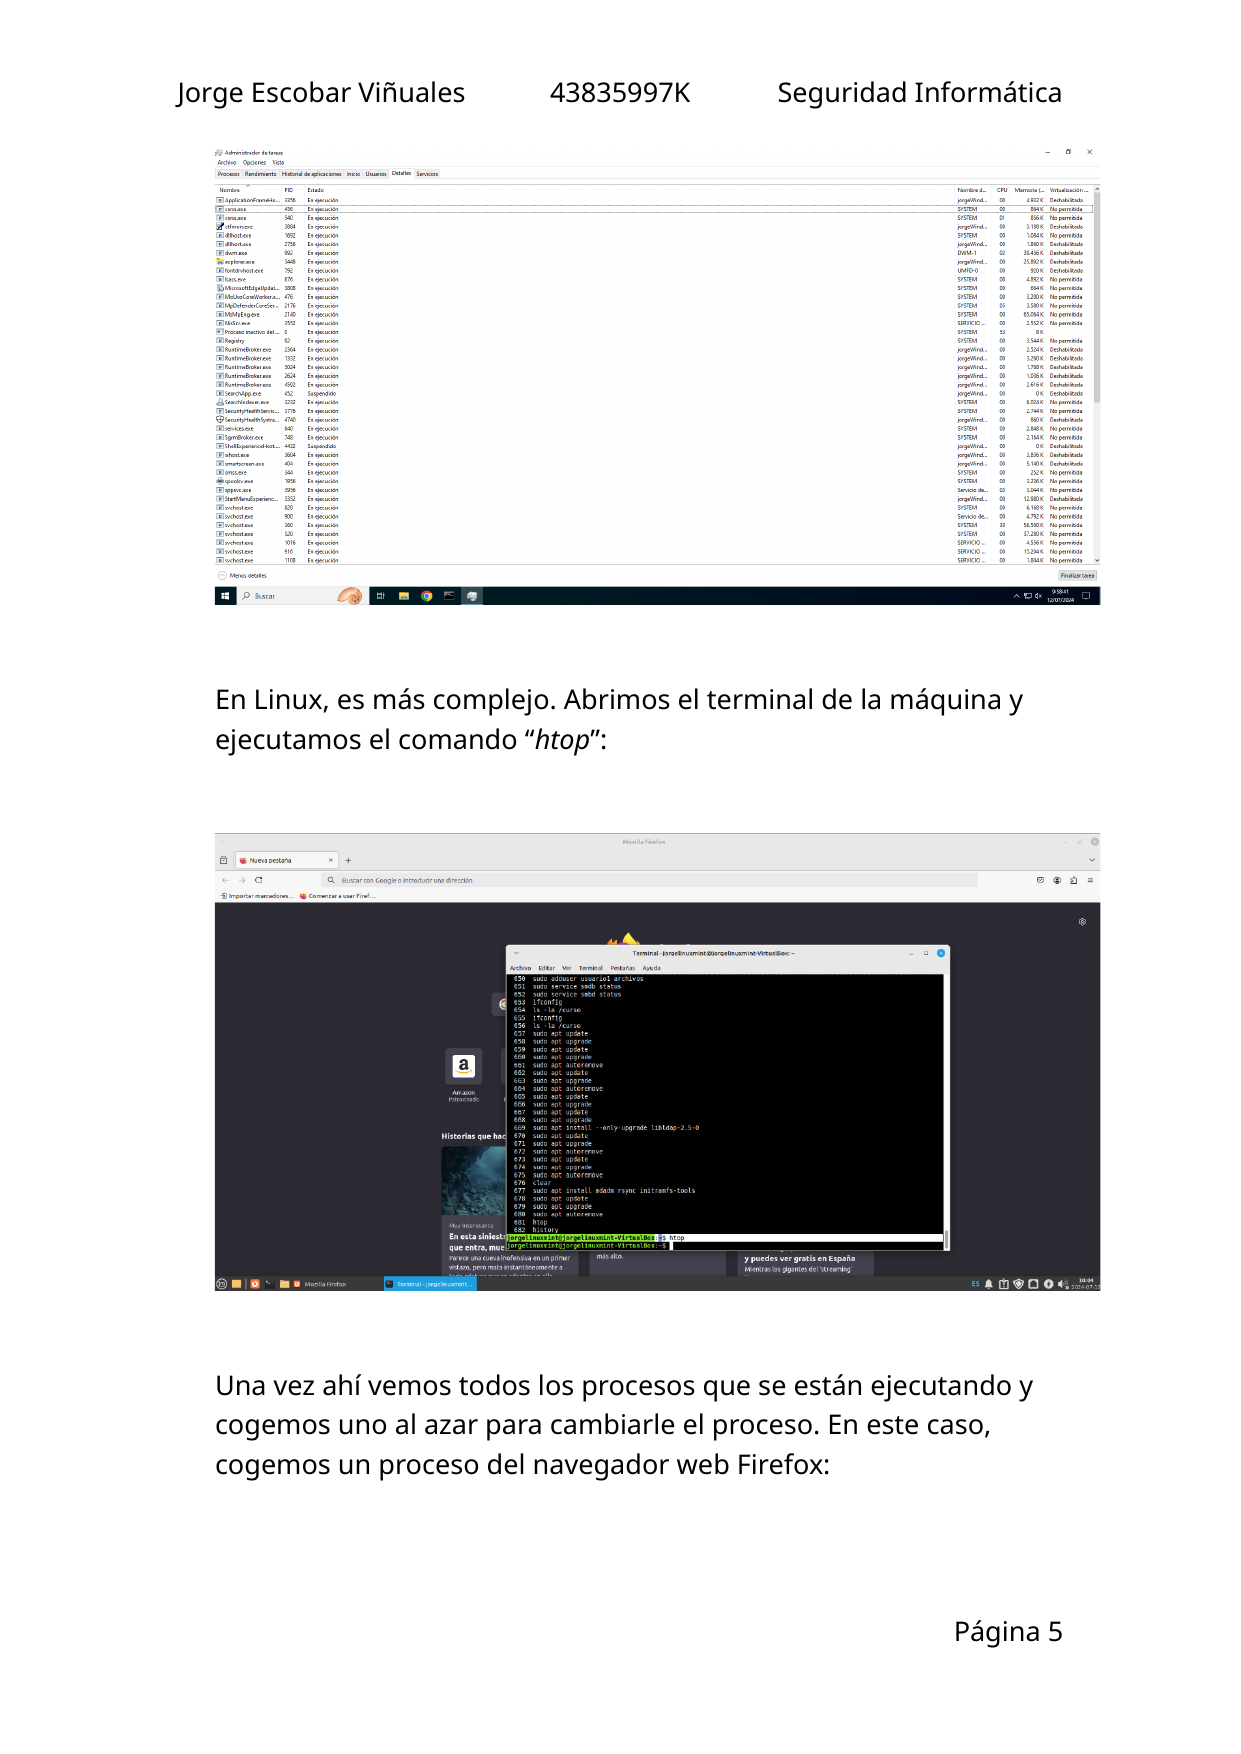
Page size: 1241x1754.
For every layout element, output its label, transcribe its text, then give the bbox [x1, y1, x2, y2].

picture [214, 147, 1101, 605]
text Una vez ahí vemos todos los procesos que se están ejecutando y cogemos uno al azar para cambiarle el proceso. En este caso, cogemos un proceso del navegador web Firefox: [215, 1366, 1063, 1482]
picture [214, 833, 1101, 1291]
text En Linux, es más complejo. Abrimos el terminal de la máquina y ejecutamos el comando “htop”: [215, 680, 1063, 757]
